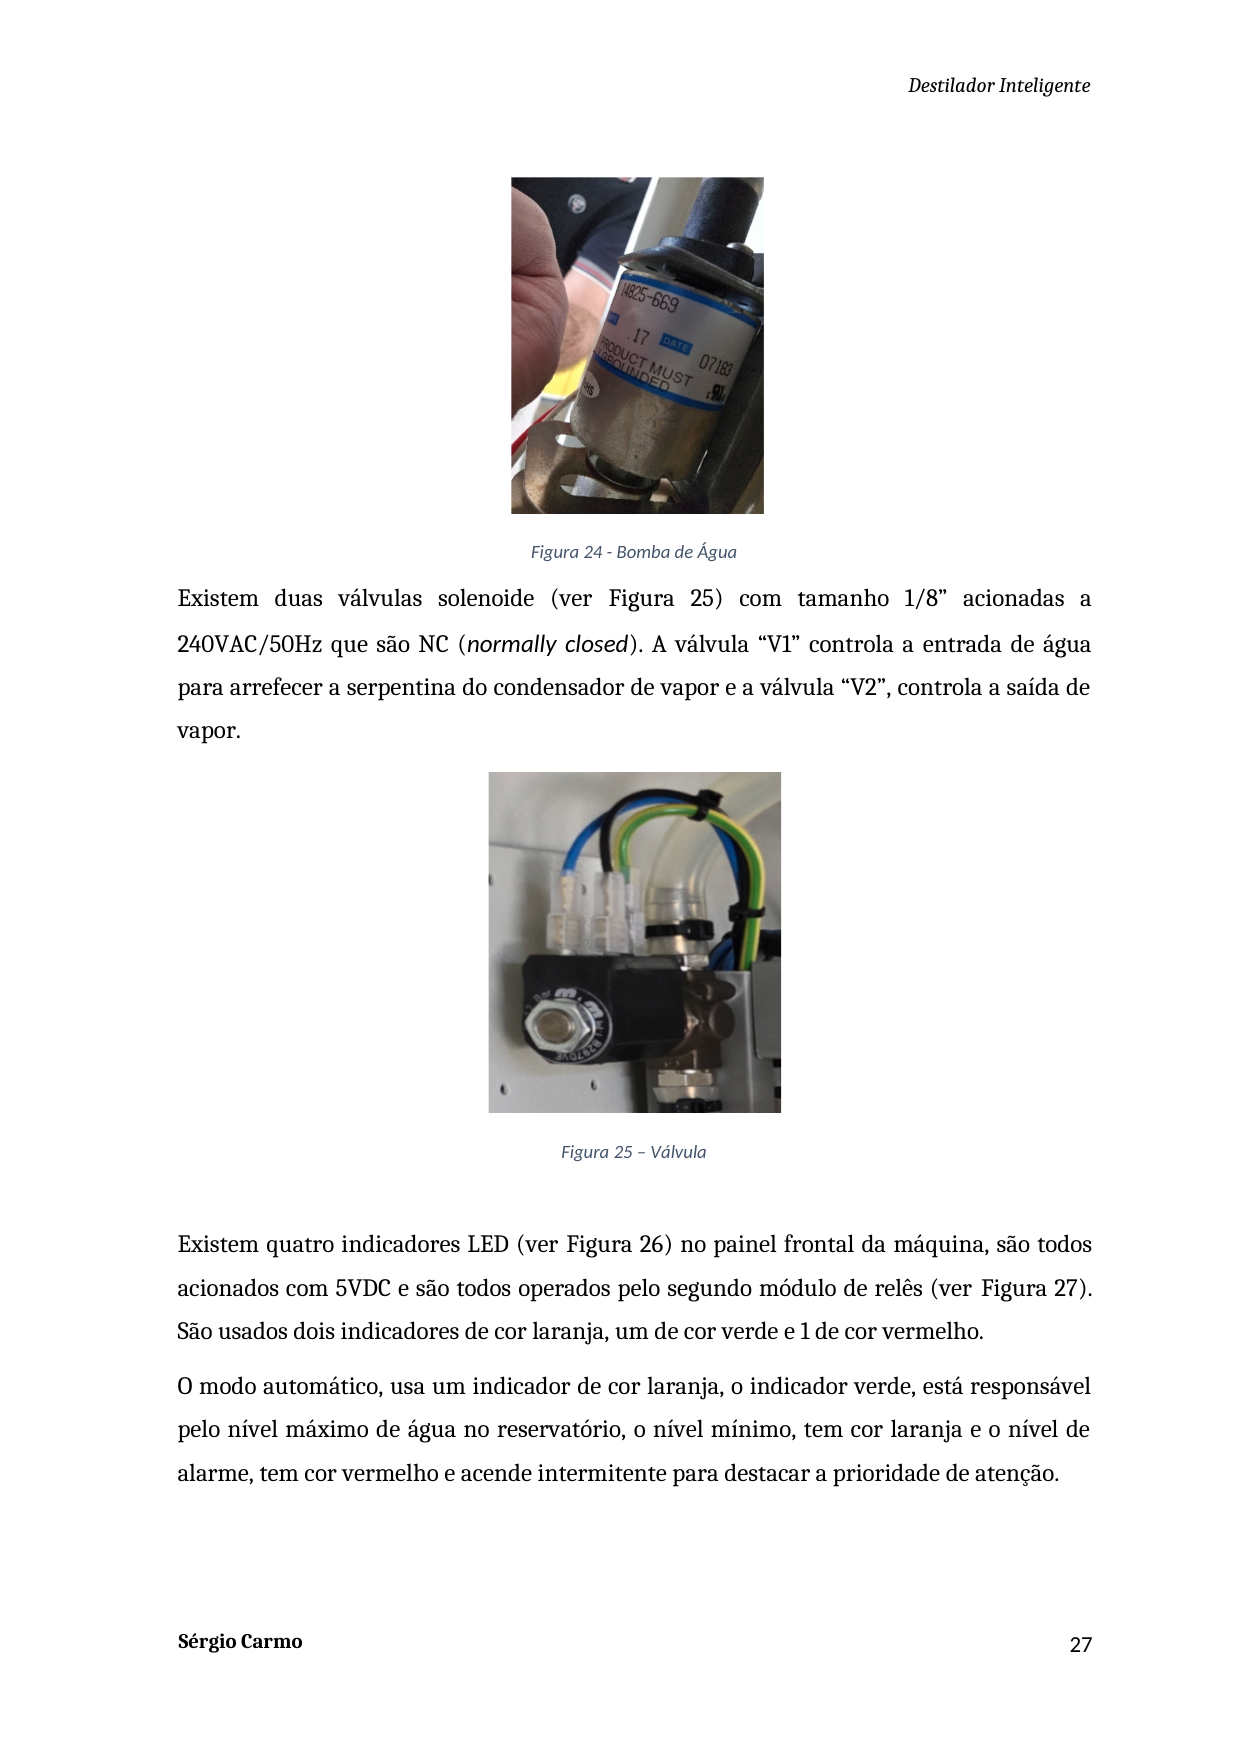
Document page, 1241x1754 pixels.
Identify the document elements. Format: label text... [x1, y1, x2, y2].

text Existem duas válvulas solenoide (ver Figura 25) com tamanho 1/8” acionadas a 240VAC/50Hz que são NC (normally closed). A válvula “V1” controla a entrada de água para arrefecer a serpentina do condensador de vapor e a válvula “V2”, controla a saída de vapor. [177, 584, 1092, 745]
text Figura 25 – Válvula [177, 1140, 1092, 1163]
text Figura 24 - Bomba de Água [177, 541, 1092, 563]
picture [512, 178, 763, 514]
text Existem quatro indicadores LED (ver Figura 27) no painel frontal da máquina, são todos acionados com 5VDC e são todos operados pelo segundo módulo de relês (ver Figura 26). São usados dois indicadores de cor laranja, um de cor verde e 1 de cor vermelho. [177, 1230, 1092, 1345]
picture [488, 772, 782, 1113]
text O modo automático, usa um indicador de cor laranja, o indicador verde, está responsável pelo nível máximo de água no reservatório, o nível mínimo, tem cor laranja e o nível de alarme, tem cor vermelho e acende intermitente para destacar a prioridade de atenção. [177, 1372, 1092, 1487]
